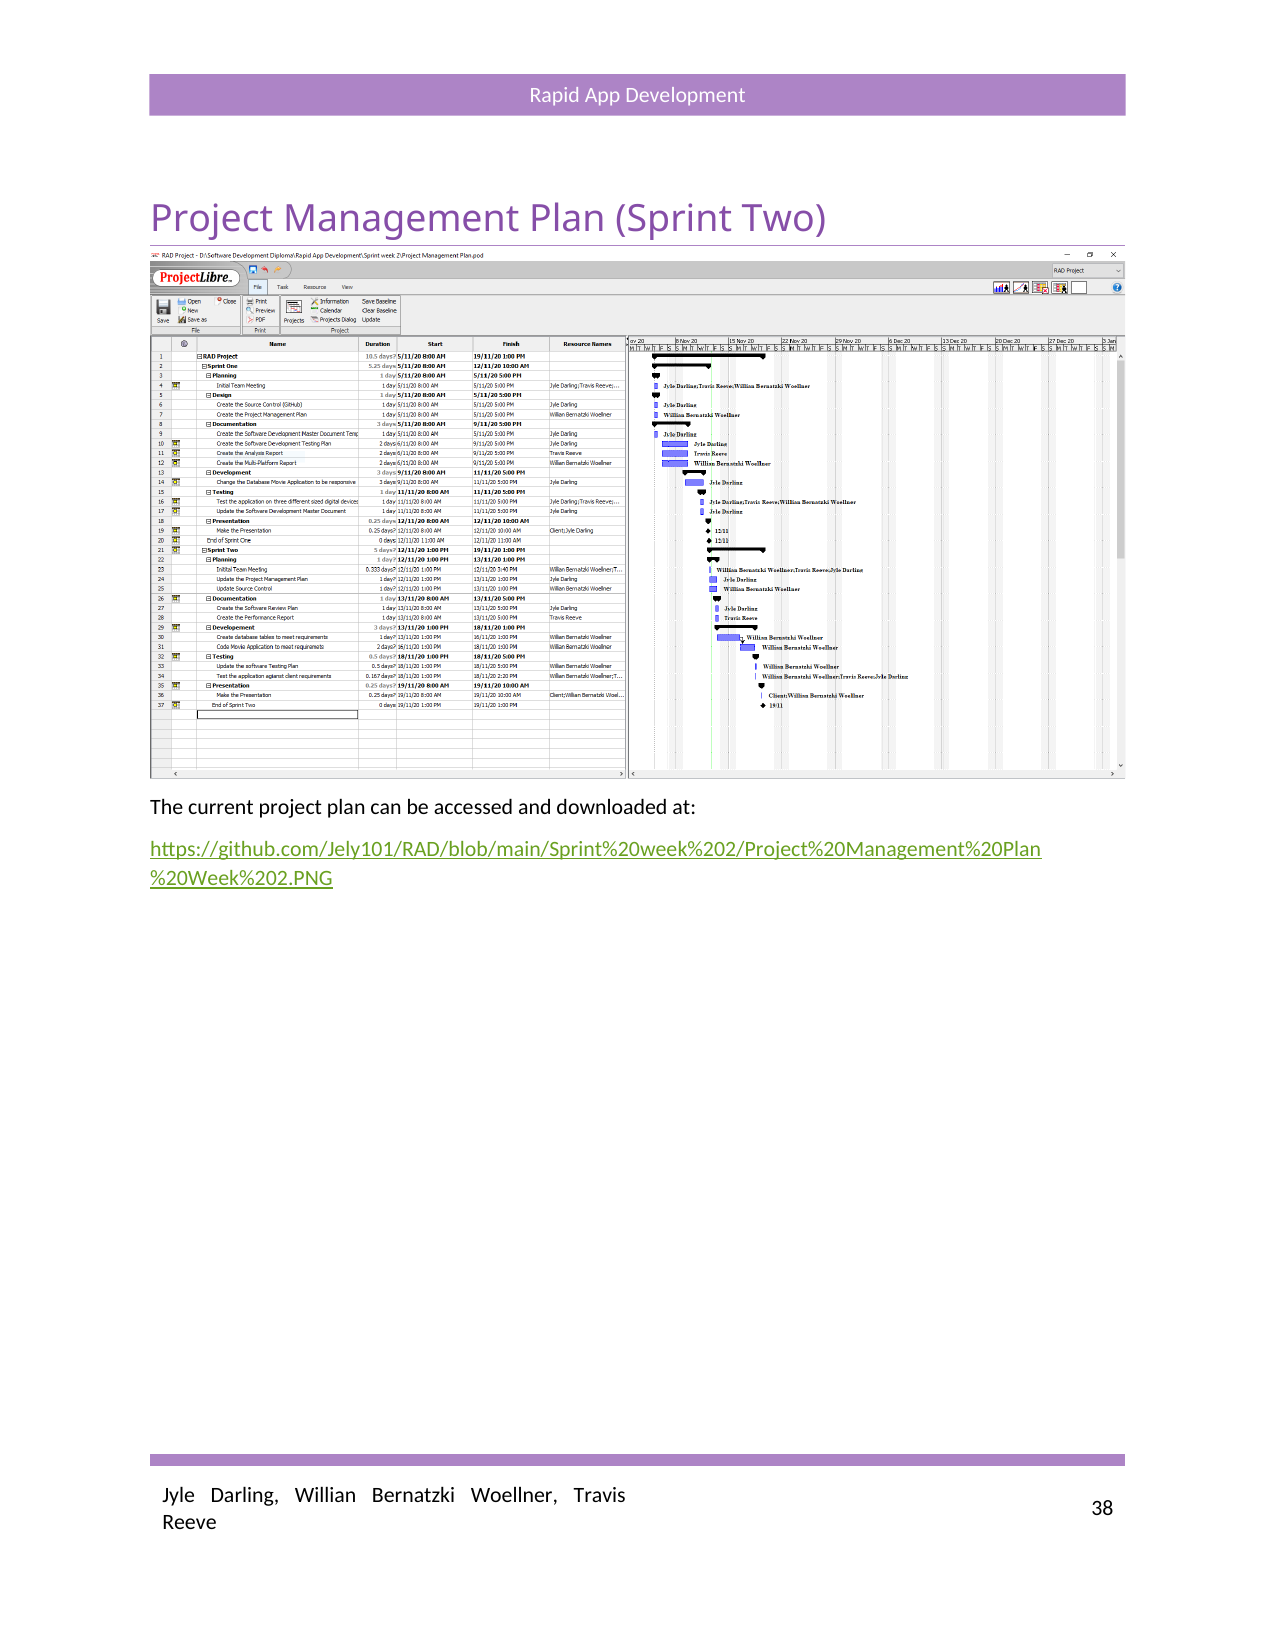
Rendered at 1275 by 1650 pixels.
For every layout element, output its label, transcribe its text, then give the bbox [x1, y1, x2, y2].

picture [150, 250, 1125, 779]
subtitle Project Management Plan (Sprint Two) [150, 192, 1125, 245]
text https://github.com/Jely101/RAD/blob/main/Sprint%20week%202/Project%20Management%20Plan%20Week%202.PNG [150, 835, 1125, 891]
text The current project plan can be accessed and downloaded at: [150, 793, 1125, 820]
